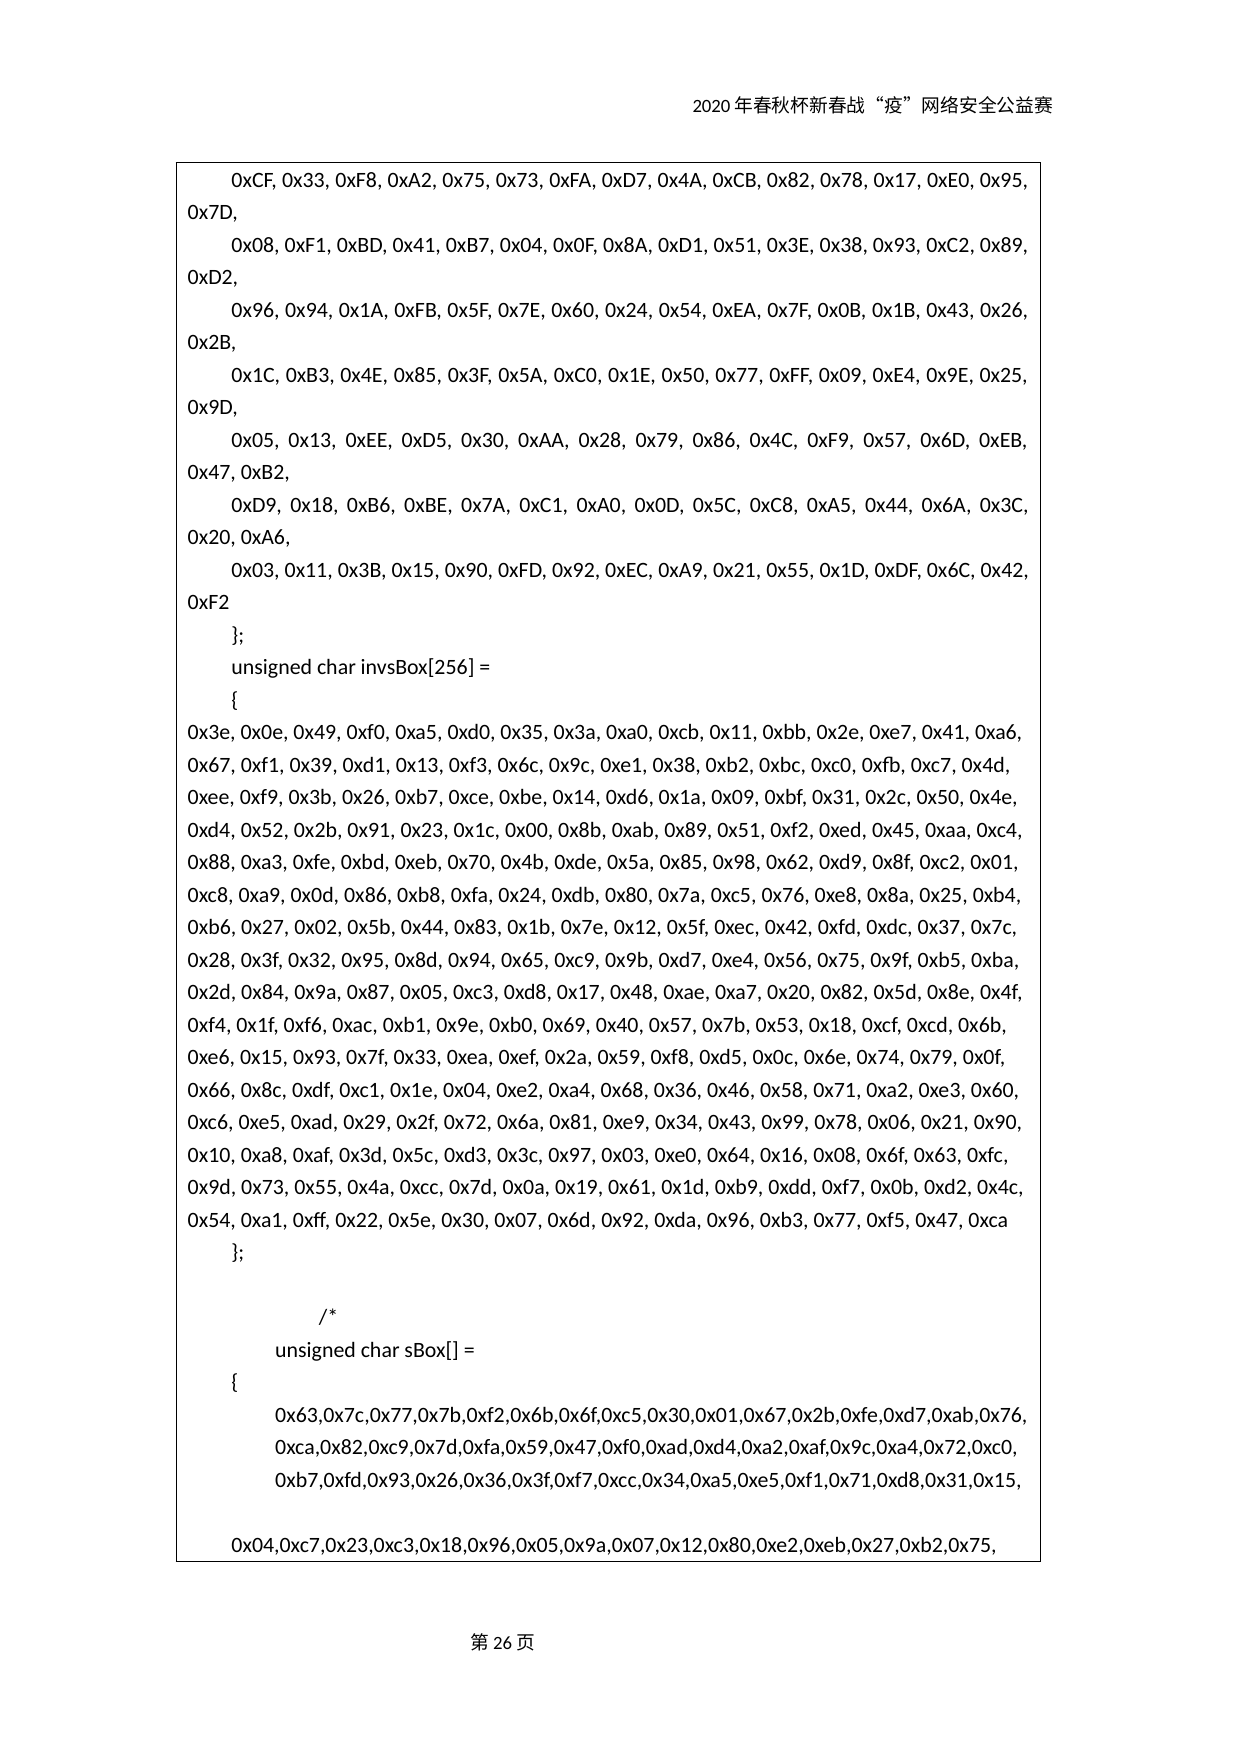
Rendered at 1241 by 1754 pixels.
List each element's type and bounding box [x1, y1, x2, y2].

table_header [177, 163, 1040, 1561]
